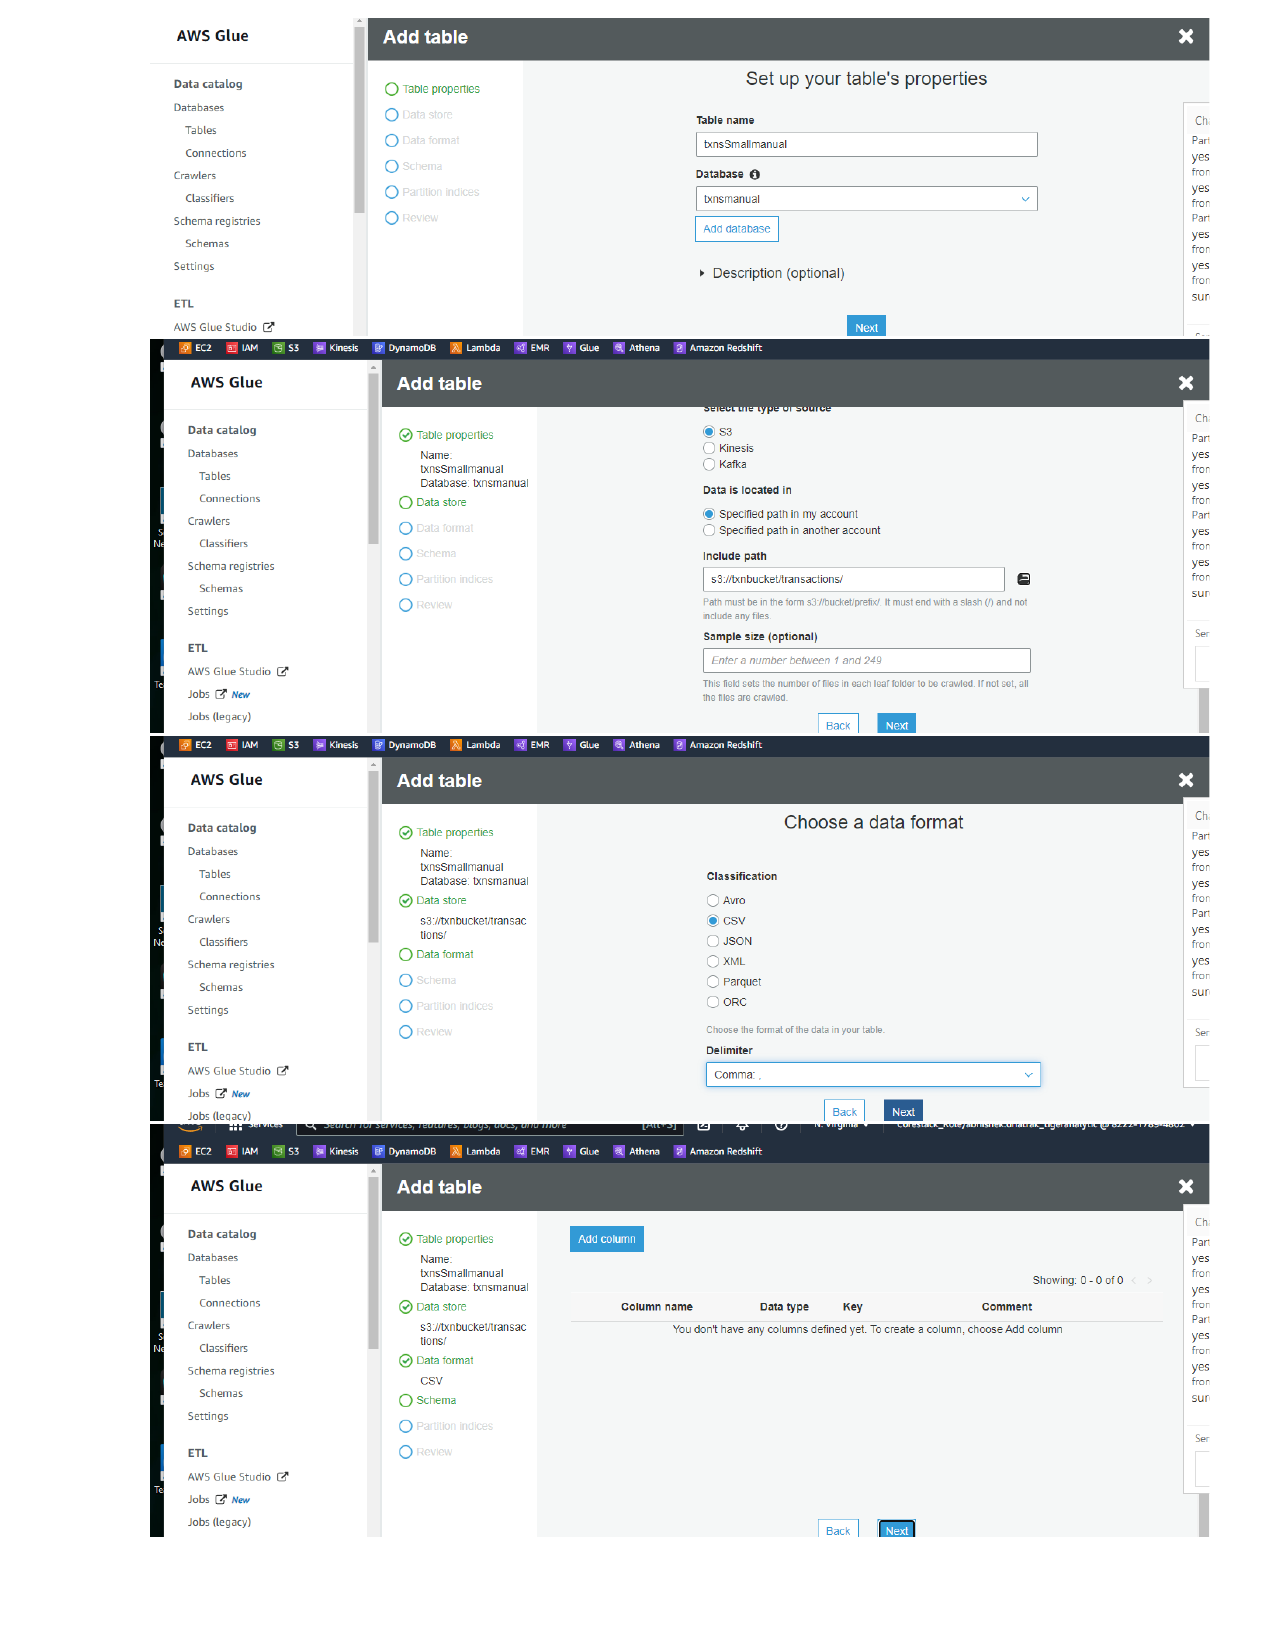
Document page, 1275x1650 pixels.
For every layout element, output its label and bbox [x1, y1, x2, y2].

picture [150, 339, 1210, 733]
picture [150, 1124, 1210, 1537]
picture [150, 18, 1210, 336]
picture [150, 736, 1210, 1121]
